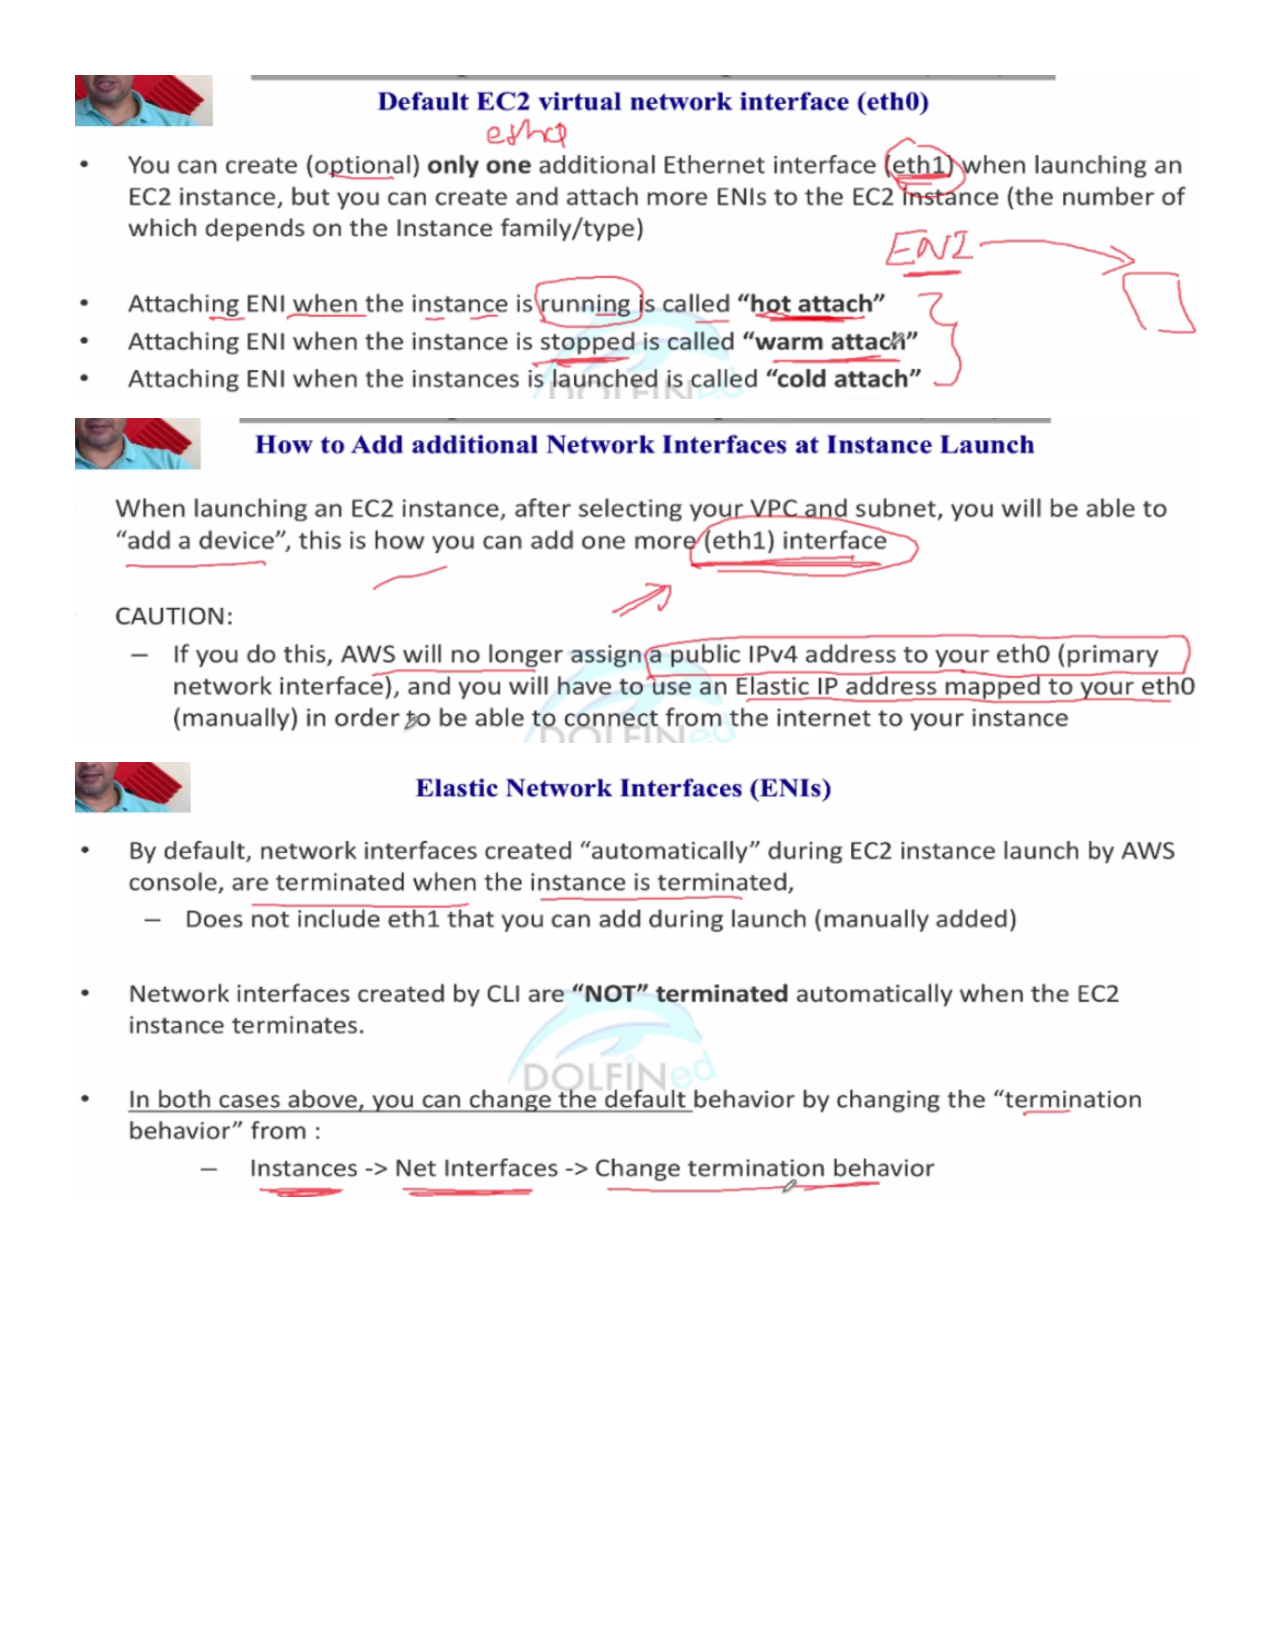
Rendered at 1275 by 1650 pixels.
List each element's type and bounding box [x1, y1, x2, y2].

picture [75, 762, 1200, 1197]
picture [75, 75, 1200, 399]
picture [75, 418, 1200, 743]
